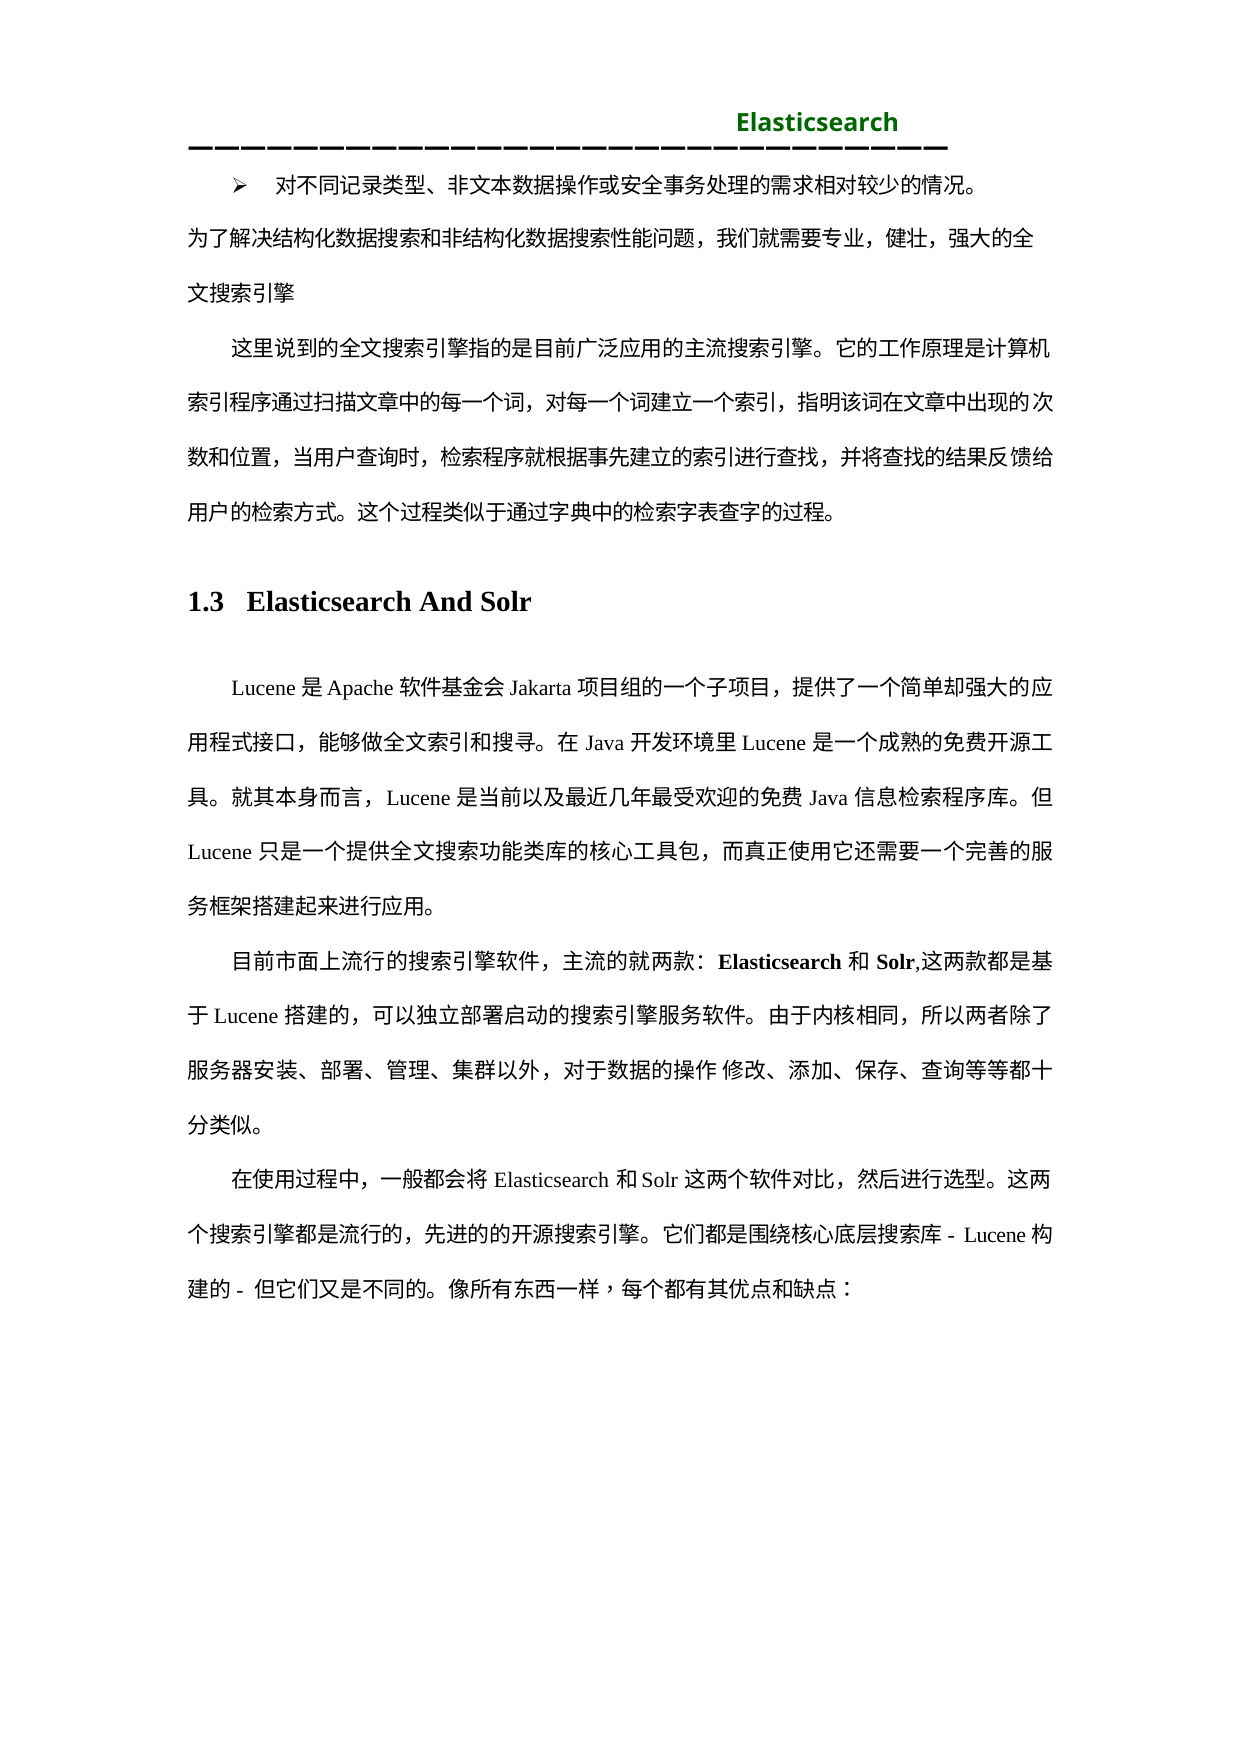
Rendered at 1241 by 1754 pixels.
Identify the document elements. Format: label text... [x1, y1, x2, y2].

list Elasticsearch And Solr [187, 584, 1076, 618]
list 对不同记录类型、非文本数据操作或安全事务处理的需求相对较少的情况。 [231, 168, 1076, 199]
text 这里说到的全文搜索引擎指的是目前广泛应用的主流搜索引擎。它的工作原理是计算机索引程序通过扫描文章中的每一个词，对每一个词建立一个索引，指明该词在文章中出现的次数和位置，当用户查询时，检索程序就根据事先建立的索引进行查找，并将查找的结果反馈给用户的检索方式。这个过程类似于通过字典中的检索字表查字的过程。 [187, 331, 1054, 526]
text 在使用过程中，一般都会将 Elasticsearch 和 Solr 这两个软件对比，然后进行选型。这两个搜索引擎都是流行的，先进的的开源搜索引擎。它们都是围绕核心底层搜索库 - Lucene 构建的 - 但它们又是不同的。像所有东西一样，每个都有其优点和缺点： [187, 1162, 1053, 1304]
text 为了解决结构化数据搜索和非结构化数据搜索性能问题，我们就需要专业，健壮，强大的全文搜索引擎 [187, 221, 1053, 308]
text Lucene 是 Apache 软件基金会 Jakarta 项目组的一个子项目，提供了一个简单却强大的应用程式接口，能够做全文索引和搜寻。在Java 开发环境里 Lucene 是一个成熟的免费开源工具。就其本身而言，Lucene 是当前以及最近几年最受欢迎的免费 Java 信息检索程序库。但 Lucene 只是一个提供全文搜索功能类库的核心工具包，而真正使用它还需要一个完善的服务框架搭建起来进行应用。 [187, 670, 1054, 921]
text 目前市面上流行的搜索引擎软件，主流的就两款：Elasticsearch 和 Solr,这两款都是基于 Lucene 搭建的，可以独立部署启动的搜索引擎服务软件。由于内核相同，所以两者除了服务器安装、部署、管理、集群以外，对于数据的操作 修改、添加、保存、查询等等都十分类似。 [187, 944, 1054, 1139]
